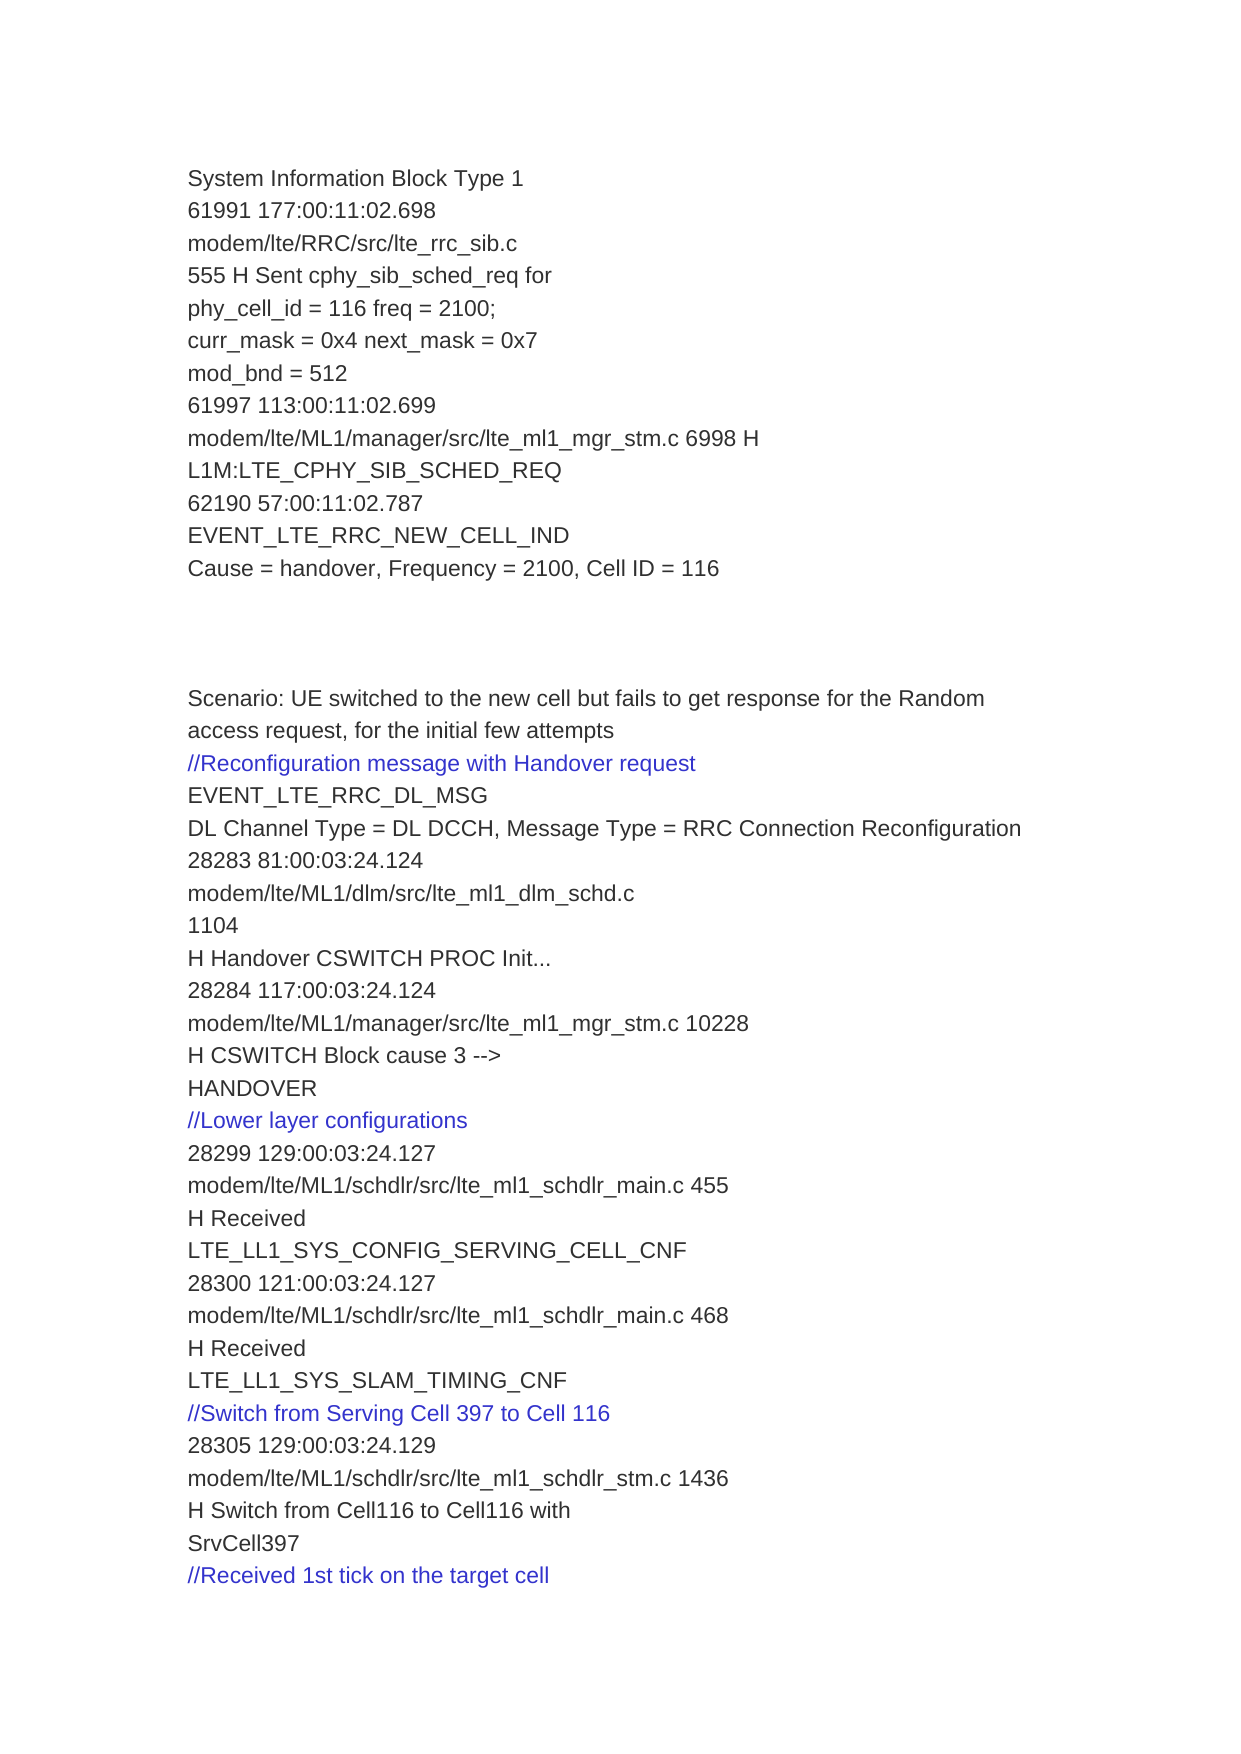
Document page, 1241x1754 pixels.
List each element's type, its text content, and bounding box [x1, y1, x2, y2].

text modem/lte/RRC/src/lte_rrc_sib.c [187, 227, 1053, 259]
text H CSWITCH Block cause 3 --> [187, 1039, 1053, 1072]
text modem/lte/ML1/manager/src/lte_ml1_mgr_stm.c 10228 [187, 1007, 1053, 1039]
text SrvCell397 [187, 1527, 1053, 1559]
text HANDOVER [187, 1072, 1053, 1104]
text modem/lte/ML1/schdlr/src/lte_ml1_schdlr_main.c 455 [187, 1169, 1053, 1202]
text //Lower layer configurations [187, 1104, 1053, 1137]
text DL Channel Type = DL DCCH, Message Type = RRC Connection Reconfiguration [187, 812, 1053, 844]
text 555 H Sent cphy_sib_sched_req for [187, 259, 1053, 292]
text H Handover CSWITCH PROC Init... [187, 942, 1053, 974]
text H Received [187, 1332, 1053, 1364]
text //Reconfiguration message with Handover request [187, 747, 1053, 779]
text 28305 129:00:03:24.129 [187, 1429, 1053, 1462]
text //Switch from Serving Cell 397 to Cell 116 [187, 1397, 1053, 1429]
text H Received [187, 1202, 1053, 1234]
text 28283 81:00:03:24.124 [187, 844, 1053, 877]
text Cause = handover, Frequency = 2100, Cell ID = 116 [187, 552, 1053, 584]
text System Information Block Type 1 [187, 162, 1053, 194]
text EVENT_LTE_RRC_NEW_CELL_IND [187, 519, 1053, 552]
text curr_mask = 0x4 next_mask = 0x7 [187, 324, 1053, 357]
text phy_cell_id = 116 freq = 2100; [187, 292, 1053, 324]
text 1104 [187, 909, 1053, 942]
text 28300 121:00:03:24.127 [187, 1267, 1053, 1299]
text 61997 113:00:11:02.699 [187, 389, 1053, 422]
text modem/lte/ML1/schdlr/src/lte_ml1_schdlr_main.c 468 [187, 1299, 1053, 1332]
text 61991 177:00:11:02.698 [187, 194, 1053, 227]
text LTE_LL1_SYS_CONFIG_SERVING_CELL_CNF [187, 1234, 1053, 1267]
text modem/lte/ML1/schdlr/src/lte_ml1_schdlr_stm.c 1436 [187, 1462, 1053, 1494]
text Scenario: UE switched to the new cell but fails to get response for the Random access request, for the initial few attempts [187, 682, 1053, 747]
text //Received 1st tick on the target cell [187, 1559, 1053, 1592]
text H Switch from Cell116 to Cell116 with [187, 1494, 1053, 1527]
text 28299 129:00:03:24.127 [187, 1137, 1053, 1169]
text EVENT_LTE_RRC_DL_MSG [187, 779, 1053, 812]
text 62190 57:00:11:02.787 [187, 487, 1053, 519]
text modem/lte/ML1/manager/src/lte_ml1_mgr_stm.c 6998 H L1M:LTE_CPHY_SIB_SCHED_REQ [187, 422, 1053, 487]
text mod_bnd = 512 [187, 357, 1053, 389]
text LTE_LL1_SYS_SLAM_TIMING_CNF [187, 1364, 1053, 1397]
text 28284 117:00:03:24.124 [187, 974, 1053, 1007]
text modem/lte/ML1/dlm/src/lte_ml1_dlm_schd.c [187, 877, 1053, 909]
